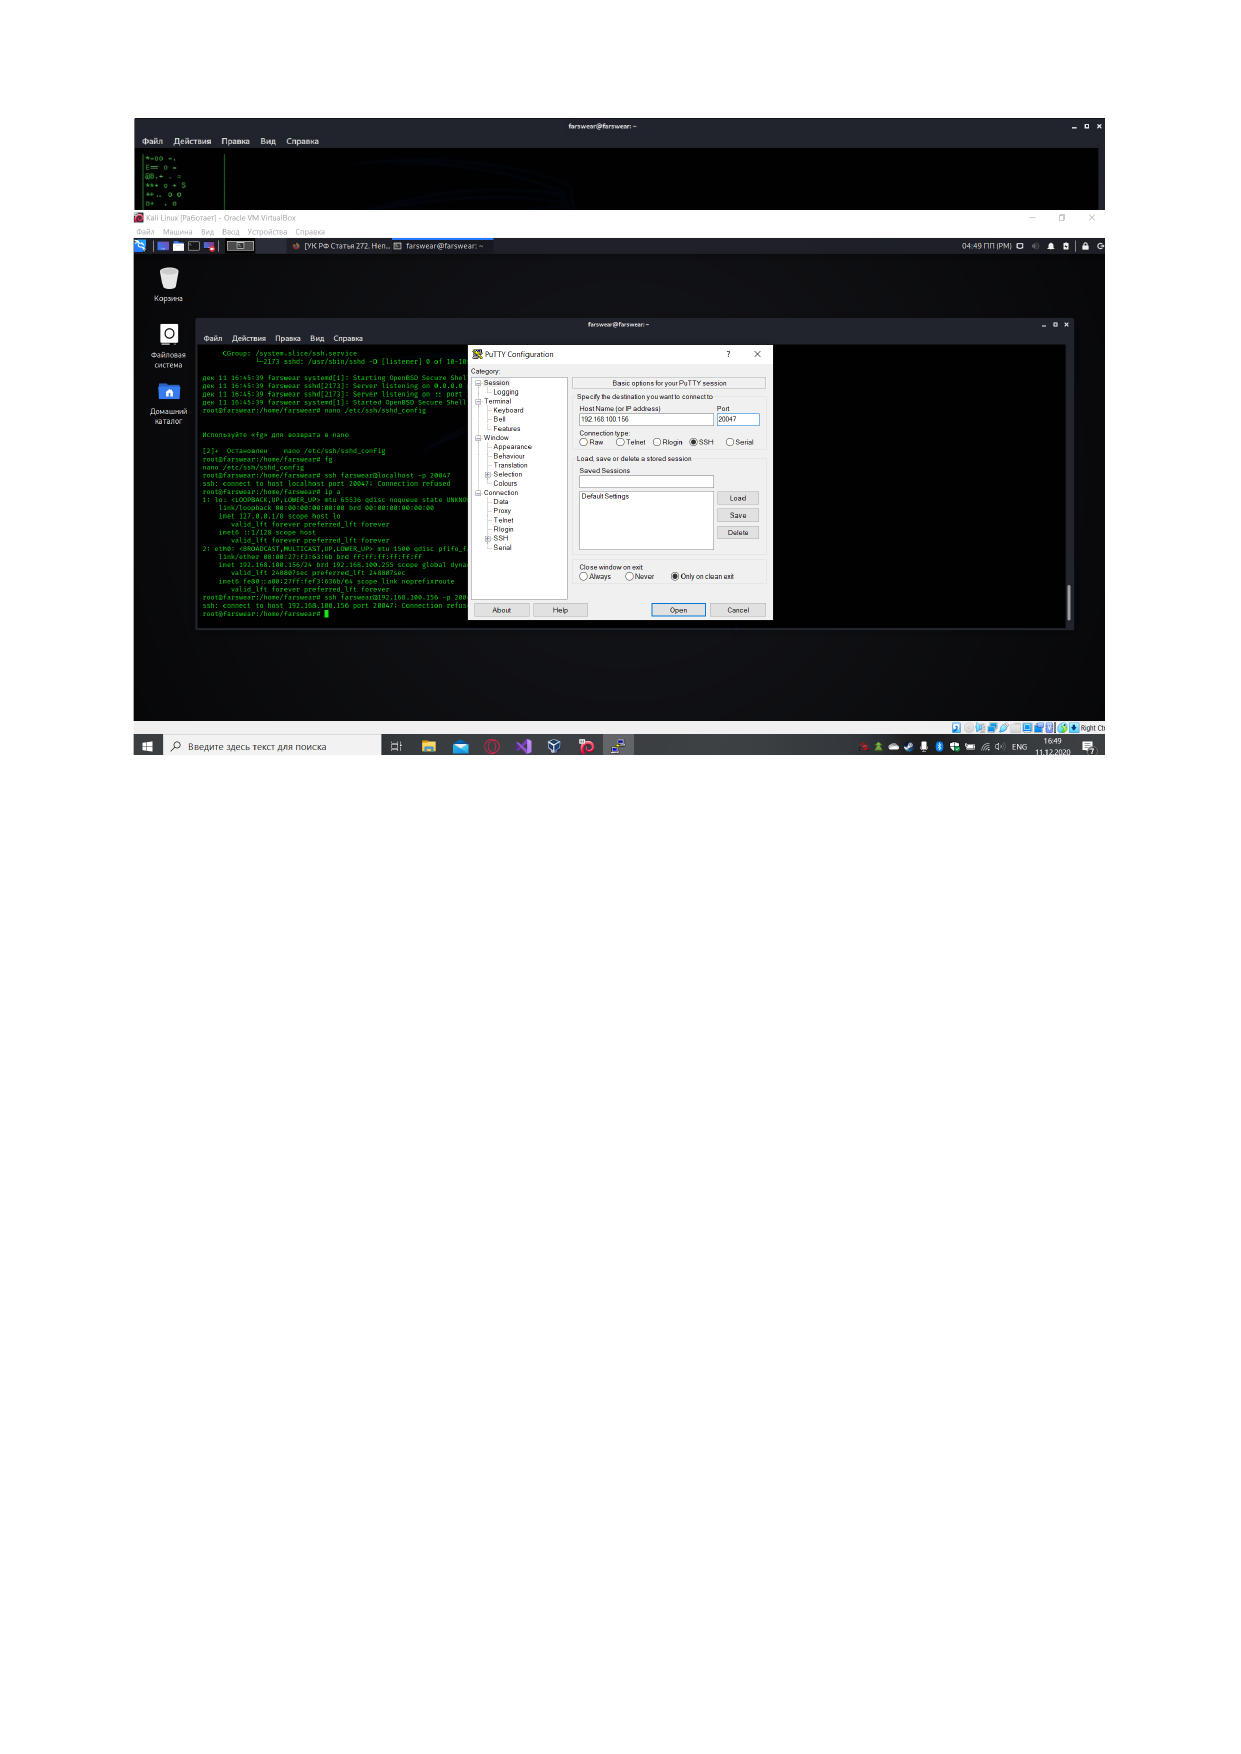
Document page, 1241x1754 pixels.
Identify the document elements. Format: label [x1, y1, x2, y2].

picture [132, 118, 1104, 753]
